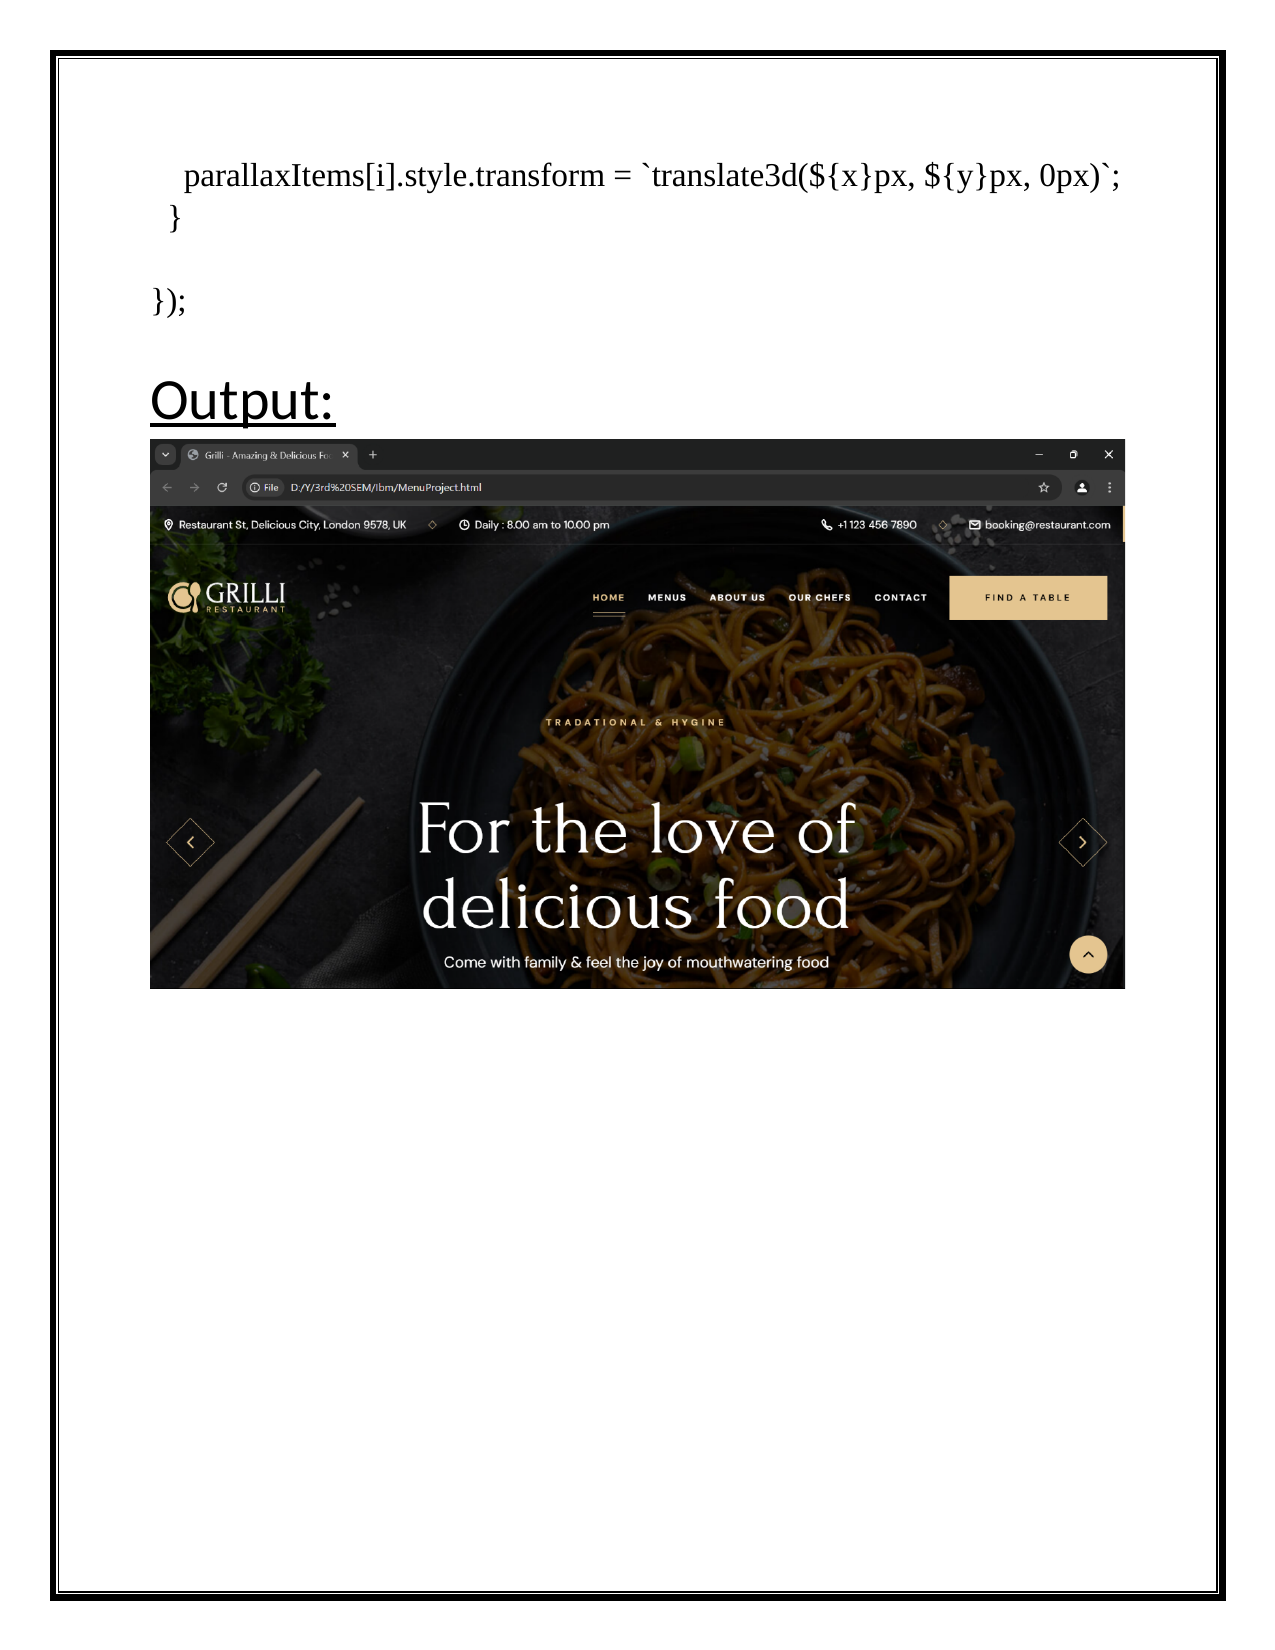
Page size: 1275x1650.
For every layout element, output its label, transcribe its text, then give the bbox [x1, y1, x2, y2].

text } [150, 197, 1126, 235]
text }); [150, 280, 1126, 318]
text parallaxItems[i].style.transform = `translate3d(${x}px, ${y}px, 0px)`; [150, 156, 1126, 194]
picture [150, 439, 1125, 989]
text Output: [150, 362, 1126, 434]
